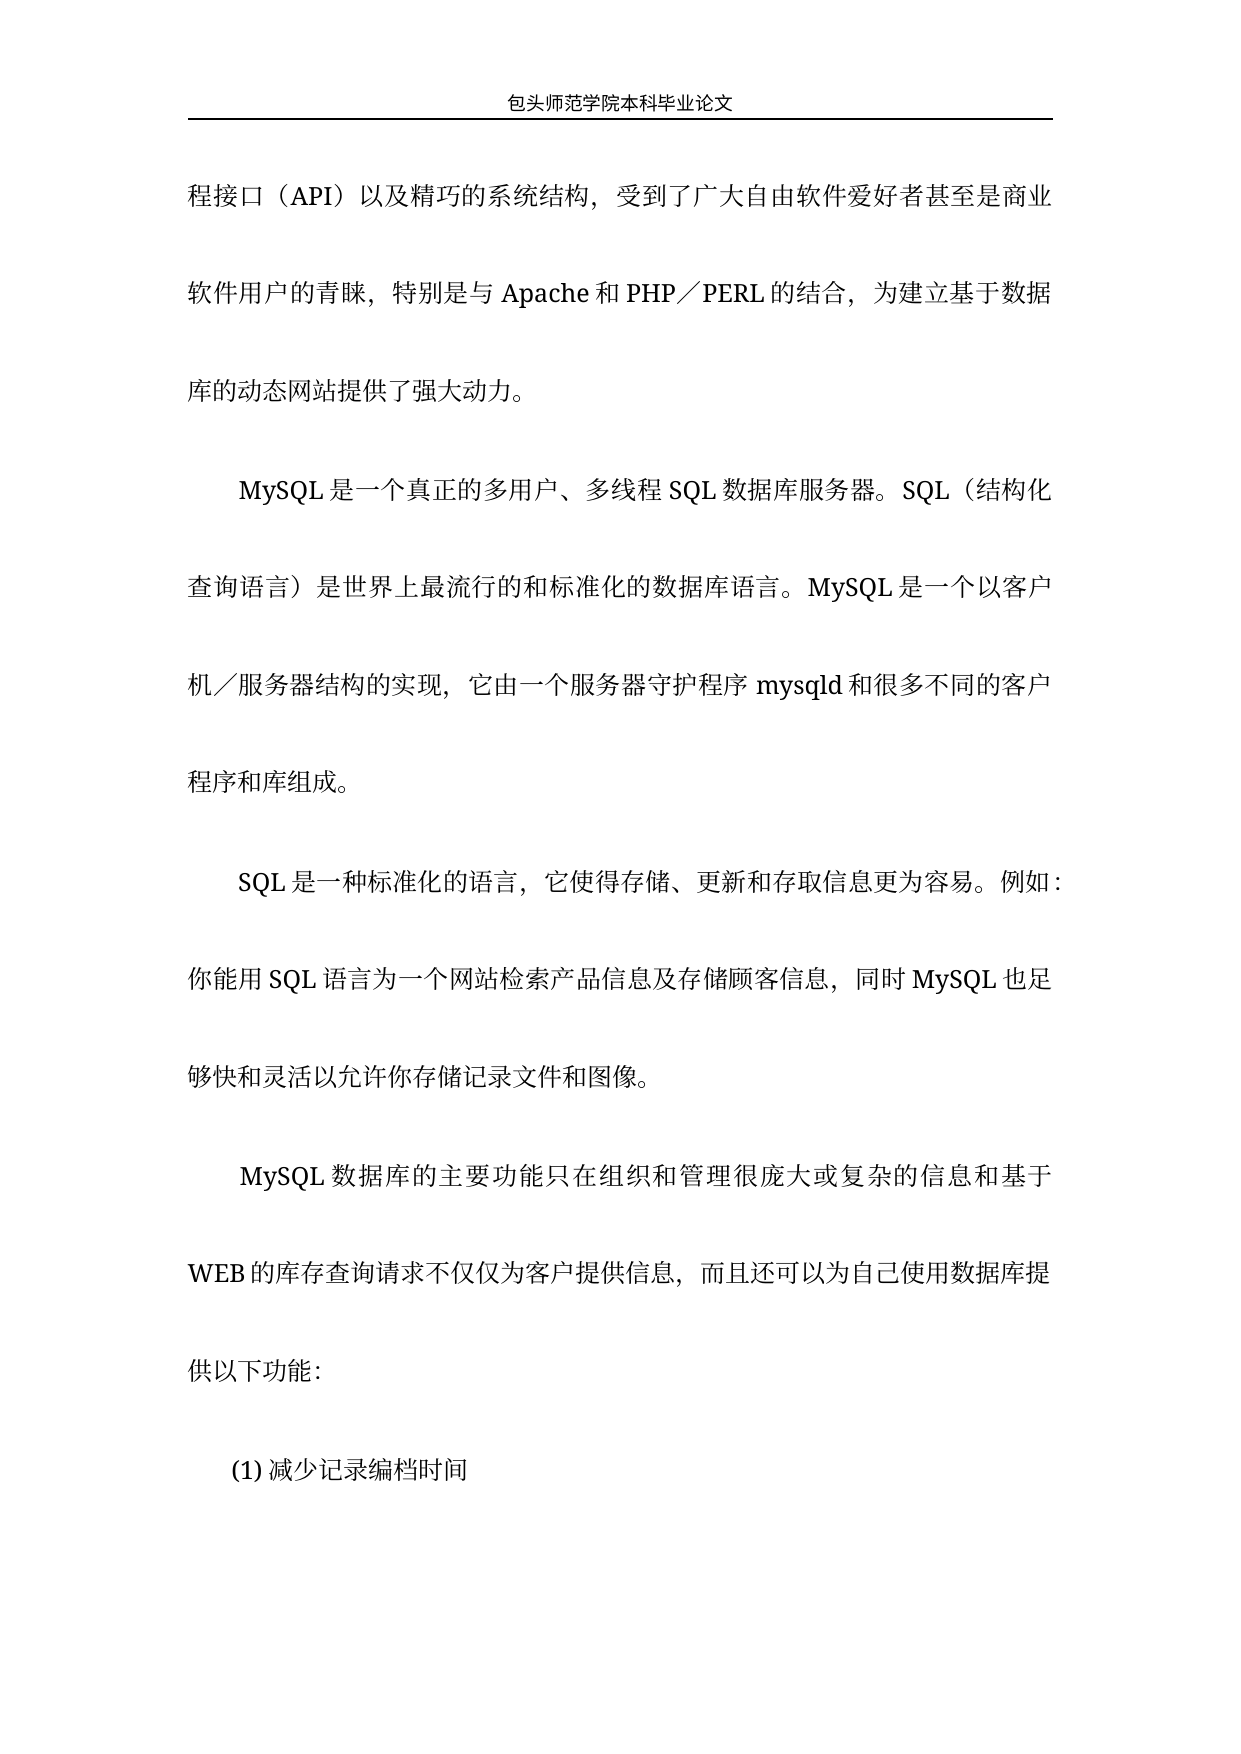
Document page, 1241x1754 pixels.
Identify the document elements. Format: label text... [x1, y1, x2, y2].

list 减少记录编档时间 [231, 1436, 1053, 1501]
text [187, 162, 1053, 422]
text MySQL数据库的主要功能只在组织和管理很庞大或复杂的信息和基于WEB的库存查询请求不仅仅为客户提供信息，而且还可以为自己使用数据库提供以下功能： [187, 1142, 1053, 1402]
text MySQL是一个真正的多用户、多线程SQL数据库服务器。SQL（结构化查询语言）是世界上最流行的和标准化的数据库语言。MySQL是一个以客户机／服务器结构的实现，它由一个服务器守护程序mysqld和很多不同的客户程序和库组成。 [187, 456, 1053, 814]
text SQL是一种标准化的语言，它使得存储、更新和存取信息更为容易。例如：你能用SQL语言为一个网站检索产品信息及存储顾客信息，同时MySQL也足够快和灵活以允许你存储记录文件和图像。 [187, 848, 1053, 1108]
